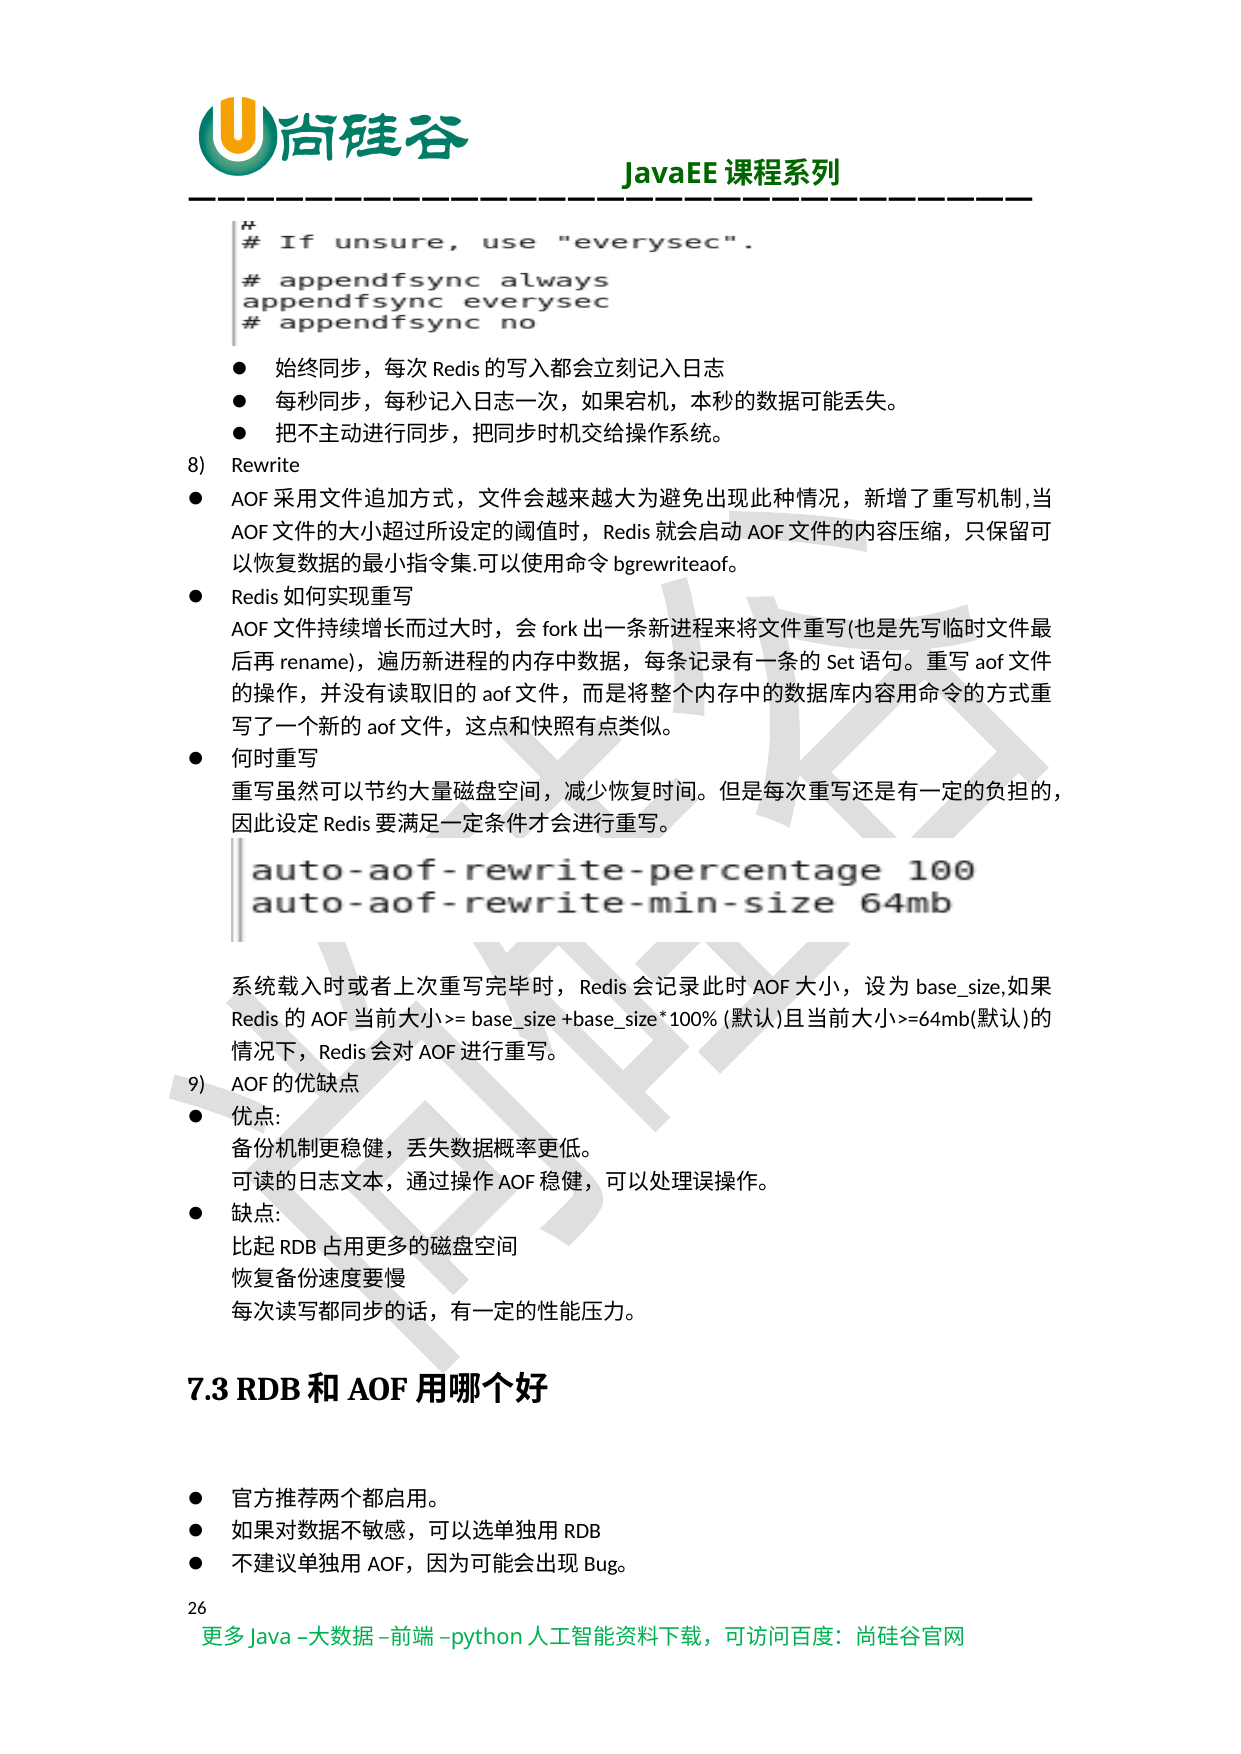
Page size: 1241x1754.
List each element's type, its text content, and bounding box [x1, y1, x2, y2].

list 如果对数据不敏感，可以选单独用RDB [187, 1513, 1053, 1545]
list 把不主动进行同步，把同步时机交给操作系统。 [231, 416, 1053, 448]
list 比起RDB占用更多的磁盘空间 [231, 1228, 1053, 1261]
list AOF的优缺点 [187, 1066, 1053, 1098]
list 可读的日志文本，通过操作AOF稳健，可以处理误操作。 [231, 1163, 1053, 1196]
list AOF文件持续增长而过大时，会fork出一条新进程来将文件重写(也是先写临时文件最后再rename)，遍历新进程的内存中数据，每条记录有一条的Set语句。重写aof文件的操作，并没有读取旧的aof文件，而是将整个内存中的数据库内容用命令的方式重写了一个新的aof文件，这点和快照有点类似。 [231, 611, 1053, 741]
list 官方推荐两个都启用。 [187, 1480, 1053, 1513]
list Rewrite [187, 448, 1053, 481]
picture [187, 88, 476, 184]
list 每秒同步，每秒记入日志一次，如果宕机，本秒的数据可能丢失。 [231, 383, 1053, 416]
picture [231, 838, 1097, 942]
list 不建议单独用 AOF，因为可能会出现Bug。 [187, 1545, 1053, 1578]
list 重写虽然可以节约大量磁盘空间，减少恢复时间。但是每次重写还是有一定的负担的，因此设定Redis要满足一定条件才会进行重写。 [231, 773, 1053, 838]
list 系统载入时或者上次重写完毕时，Redis会记录此时AOF大小，设为base_size,如果Redis的AOF当前大小>= base_size +base_size*100% (默认)且当前大小>=64mb(默认)的情况下，Redis会对AOF进行重写。 [231, 968, 1053, 1066]
list 始终同步，每次Redis的写入都会立刻记入日志 [231, 351, 1053, 383]
list 恢复备份速度要慢 [231, 1261, 1053, 1293]
list 缺点: [187, 1196, 1053, 1228]
list AOF采用文件追加方式，文件会越来越大为避免出现此种情况，新增了重写机制,当AOF文件的大小超过所设定的阈值时，Redis就会启动AOF文件的内容压缩，只保留可以恢复数据的最小指令集.可以使用命令bgrewriteaof。 [187, 481, 1053, 578]
picture [231, 221, 1037, 346]
list 优点: [187, 1098, 1053, 1131]
list 每次读写都同步的话，有一定的性能压力。 [231, 1293, 1053, 1326]
subtitle 7.3 RDB和AOF 用哪个好 [187, 1353, 1053, 1418]
list Redis如何实现重写 [187, 578, 1053, 611]
list 备份机制更稳健，丢失数据概率更低。 [231, 1131, 1053, 1163]
list 何时重写 [187, 741, 1053, 773]
